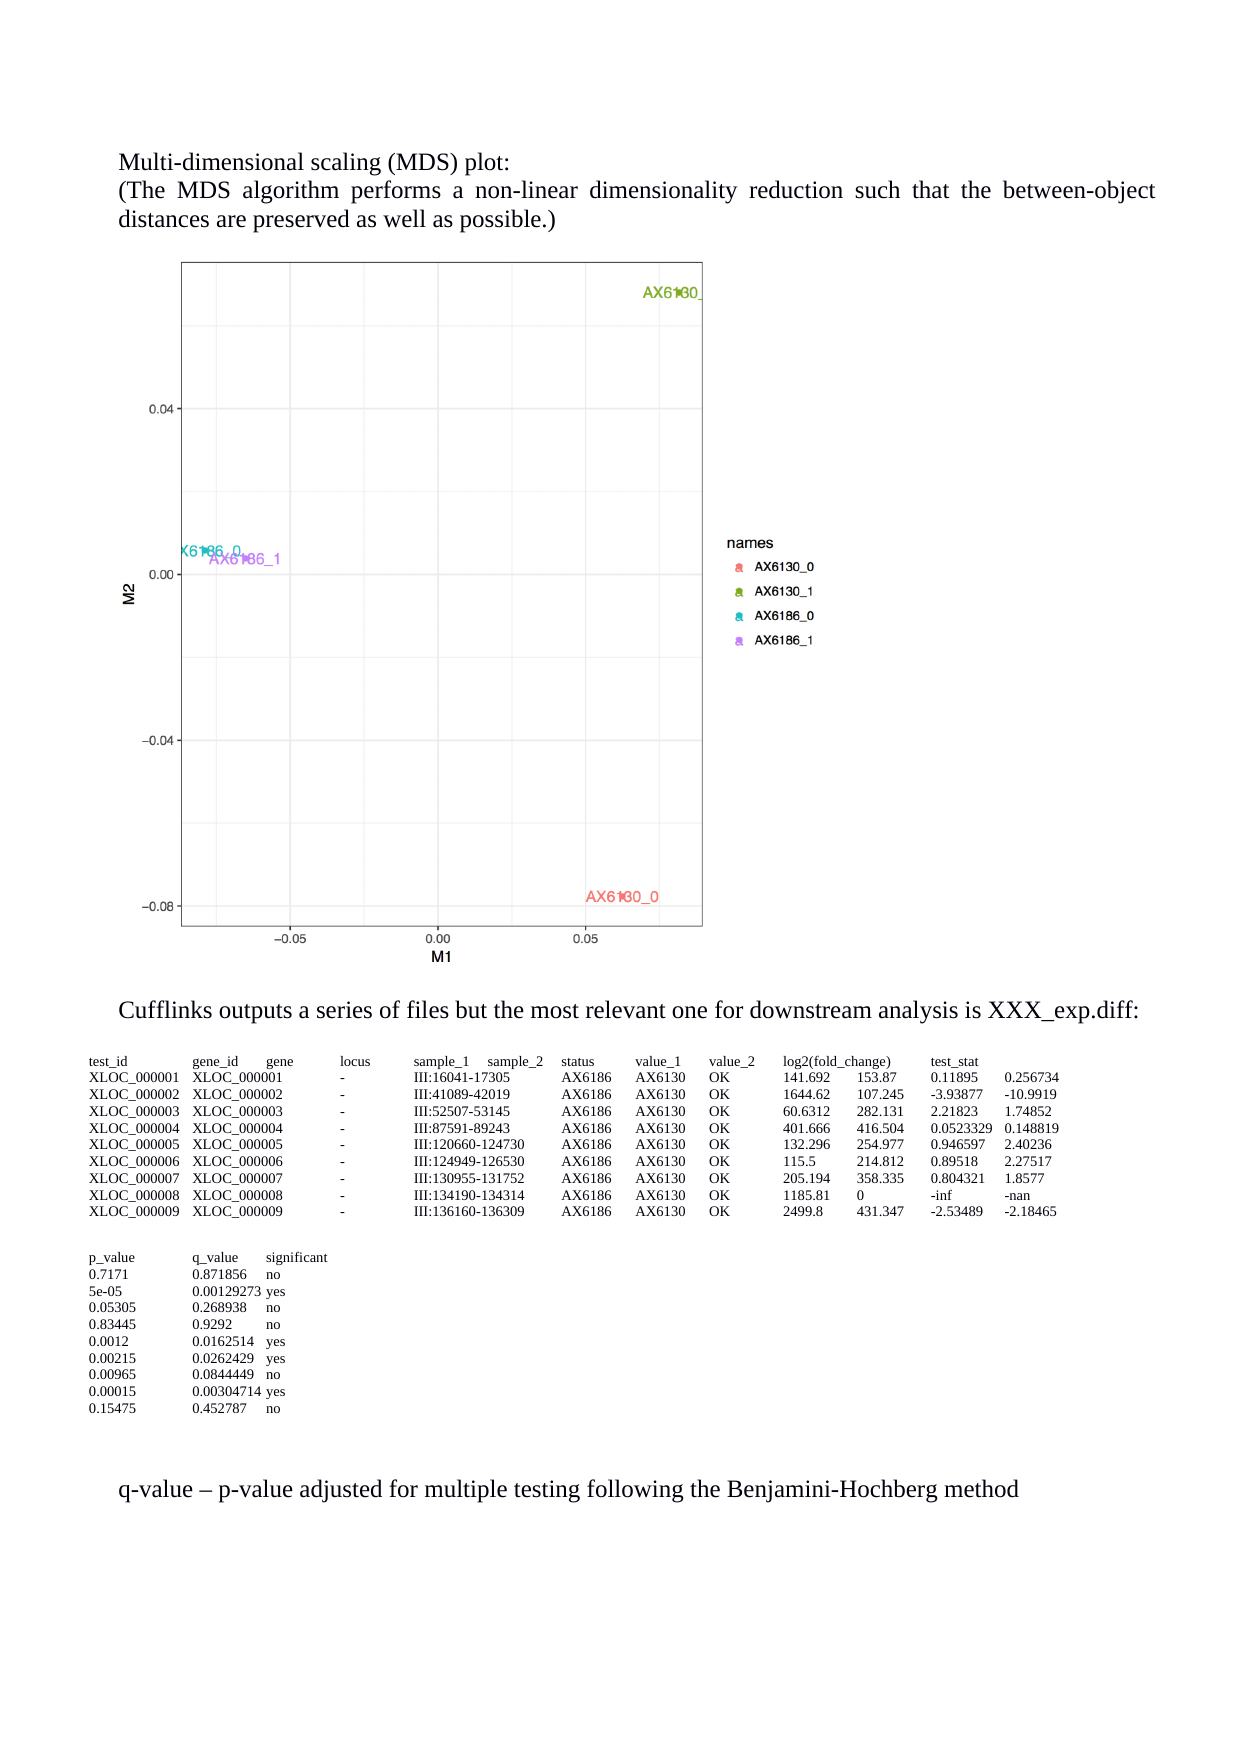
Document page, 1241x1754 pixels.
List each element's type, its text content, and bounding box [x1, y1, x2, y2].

text (The MDS algorithm performs a non-linear dimensionality reduction such that the between-object distances are preserved as well as possible.) [118, 176, 1157, 233]
text XLOC_000006 XLOC_000006 - III:124949-126530 AX6186 AX6130 OK 115.5 214.812 0.89518 2.27517 [89, 1153, 1157, 1170]
text XLOC_000001 XLOC_000001 - III:16041-17305 AX6186 AX6130 OK 141.692 153.87 0.11895 0.256734 [89, 1069, 1157, 1086]
text XLOC_000009 XLOC_000009 - III:136160-136309 AX6186 AX6130 OK 2499.8 431.347 -2.53489 -2.18465 [89, 1203, 1157, 1220]
text 0.00015 0.00304714 yes [89, 1383, 1157, 1400]
text XLOC_000005 XLOC_000005 - III:120660-124730 AX6186 AX6130 OK 132.296 254.977 0.946597 2.40236 [89, 1136, 1157, 1153]
text XLOC_000003 XLOC_000003 - III:52507-53145 AX6186 AX6130 OK 60.6312 282.131 2.21823 1.74852 [89, 1103, 1157, 1119]
text 0.15475 0.452787 no [89, 1400, 1157, 1416]
text 5e-05 0.00129273 yes [89, 1282, 1157, 1299]
text 0.0012 0.0162514 yes [89, 1333, 1157, 1349]
picture [118, 261, 823, 966]
text XLOC_000004 XLOC_000004 - III:87591-89243 AX6186 AX6130 OK 401.666 416.504 0.0523329 0.148819 [89, 1119, 1157, 1136]
text q-value – p-value adjusted for multiple testing following the Benjamini-Hochberg method [118, 1474, 1157, 1503]
text Cufflinks outputs a series of files but the most relevant one for downstream analysis is XXX_exp.diff: [118, 995, 1157, 1023]
text 0.7171 0.871856 no [89, 1266, 1157, 1282]
text 0.00965 0.0844449 no [89, 1366, 1157, 1383]
text test_id gene_id gene locus sample_1 sample_2 status value_1 value_2 log2(fold_change) test_stat [89, 1052, 1157, 1069]
text XLOC_000002 XLOC_000002 - III:41089-42019 AX6186 AX6130 OK 1644.62 107.245 -3.93877 -10.9919 [89, 1086, 1157, 1103]
text 0.05305 0.268938 no [89, 1299, 1157, 1316]
text 0.83445 0.9292 no [89, 1316, 1157, 1333]
text XLOC_000007 XLOC_000007 - III:130955-131752 AX6186 AX6130 OK 205.194 358.335 0.804321 1.8577 [89, 1170, 1157, 1186]
text p_value q_value significant [89, 1249, 1157, 1266]
text XLOC_000008 XLOC_000008 - III:134190-134314 AX6186 AX6130 OK 1185.81 0 -inf -nan [89, 1186, 1157, 1203]
text 0.00215 0.0262429 yes [89, 1349, 1157, 1366]
text Multi-dimensional scaling (MDS) plot: [118, 147, 1157, 176]
